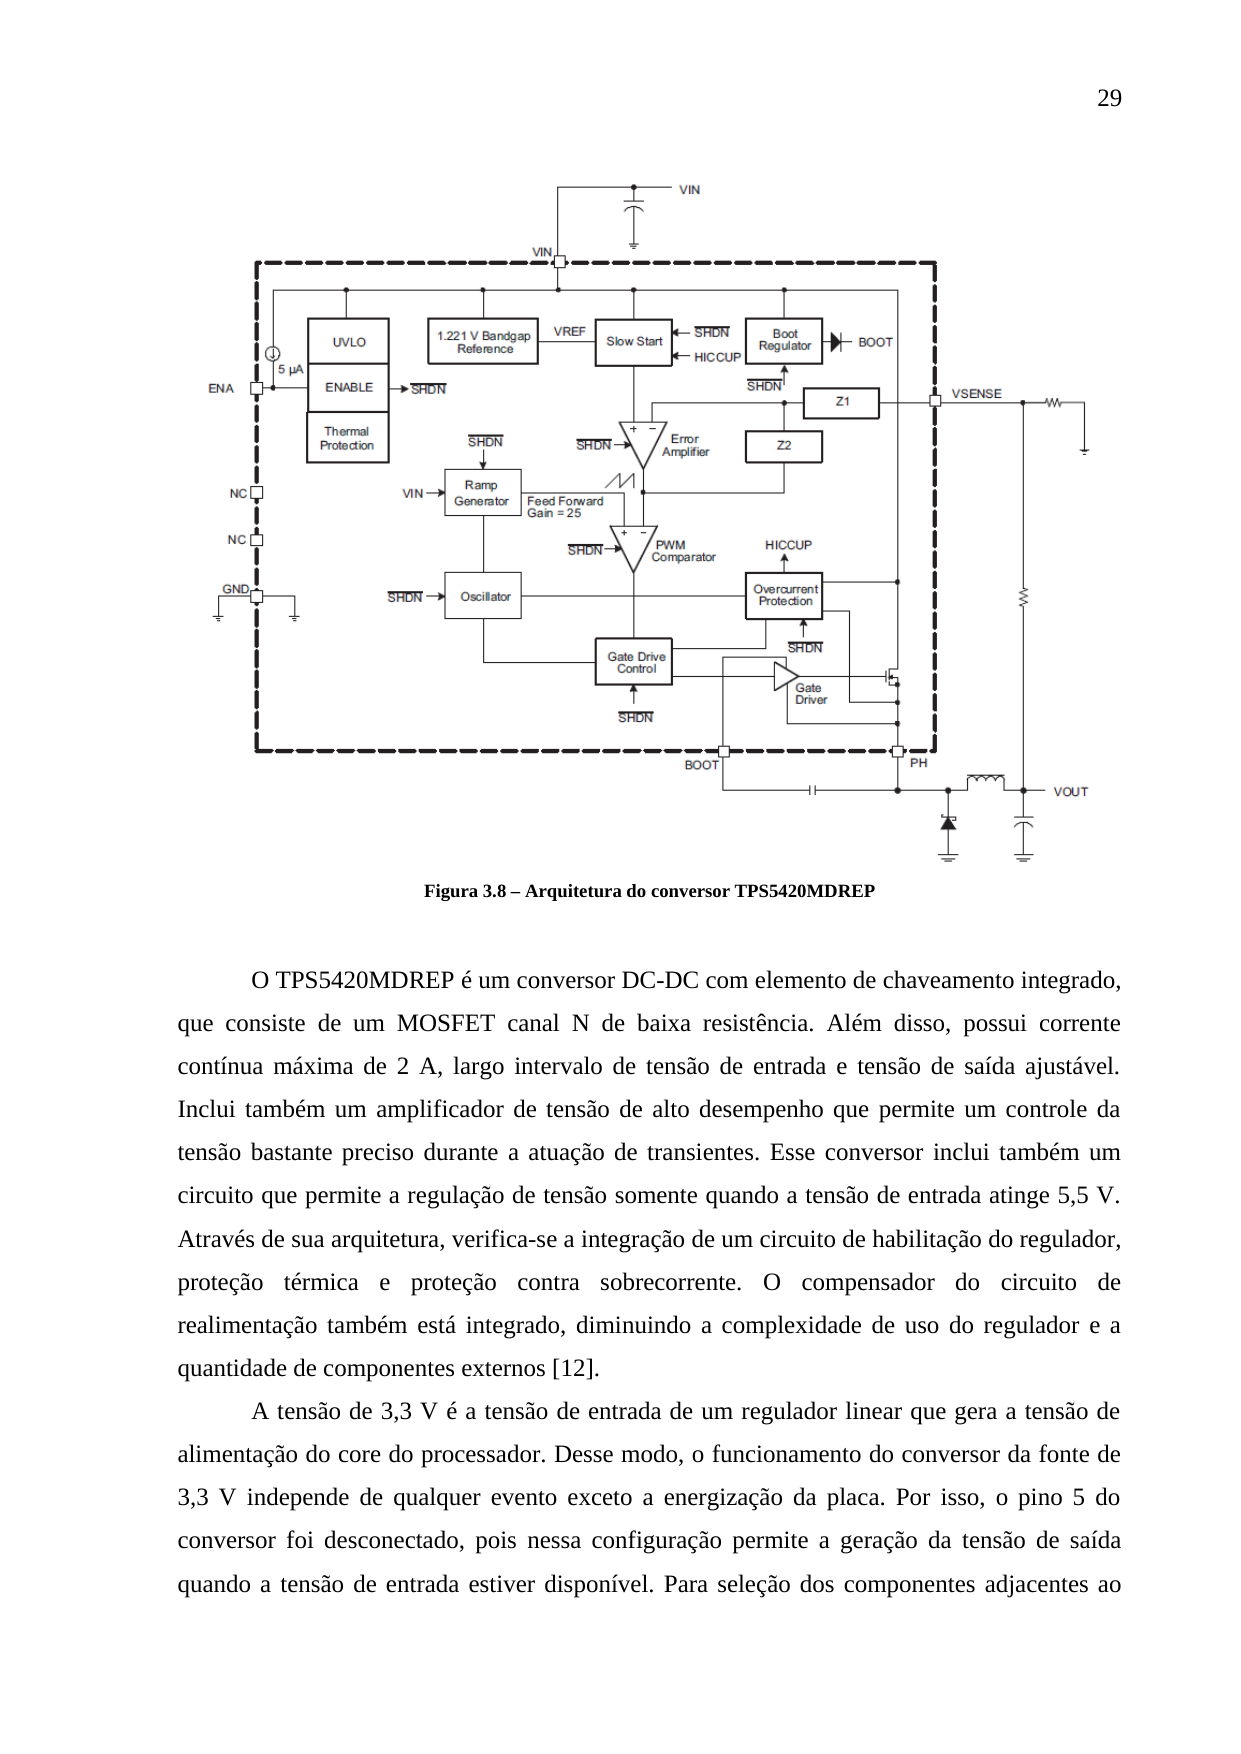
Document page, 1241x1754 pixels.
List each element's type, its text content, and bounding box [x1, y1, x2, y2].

text O TPS5420MDREP é um conversor DC-DC com elemento de chaveamento integrado, que consiste de um MOSFET canal N de baixa resistência. Além disso, possui corrente contínua máxima de 2 A, largo intervalo de tensão de entrada e tensão de saída ajustável. Inclui também um amplificador de tensão de alto desempenho que permite um controle da tensão bastante preciso durante a atuação de transientes. Esse conversor inclui também um circuito que permite a regulação de tensão somente quando a tensão de entrada atinge 5,5 V. Através de sua arquitetura, verifica-se a integração de um circuito de habilitação do regulador, proteção térmica e proteção contra sobrecorrente. O compensador do circuito de realimentação também está integrado, diminuindo a complexidade de uso do regulador e a quantidade de componentes externos [12]. [177, 965, 1122, 1382]
text Figura 3.8 – Arquitetura do conversor TPS5420MDREP [177, 879, 1122, 901]
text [177, 1396, 1122, 1597]
